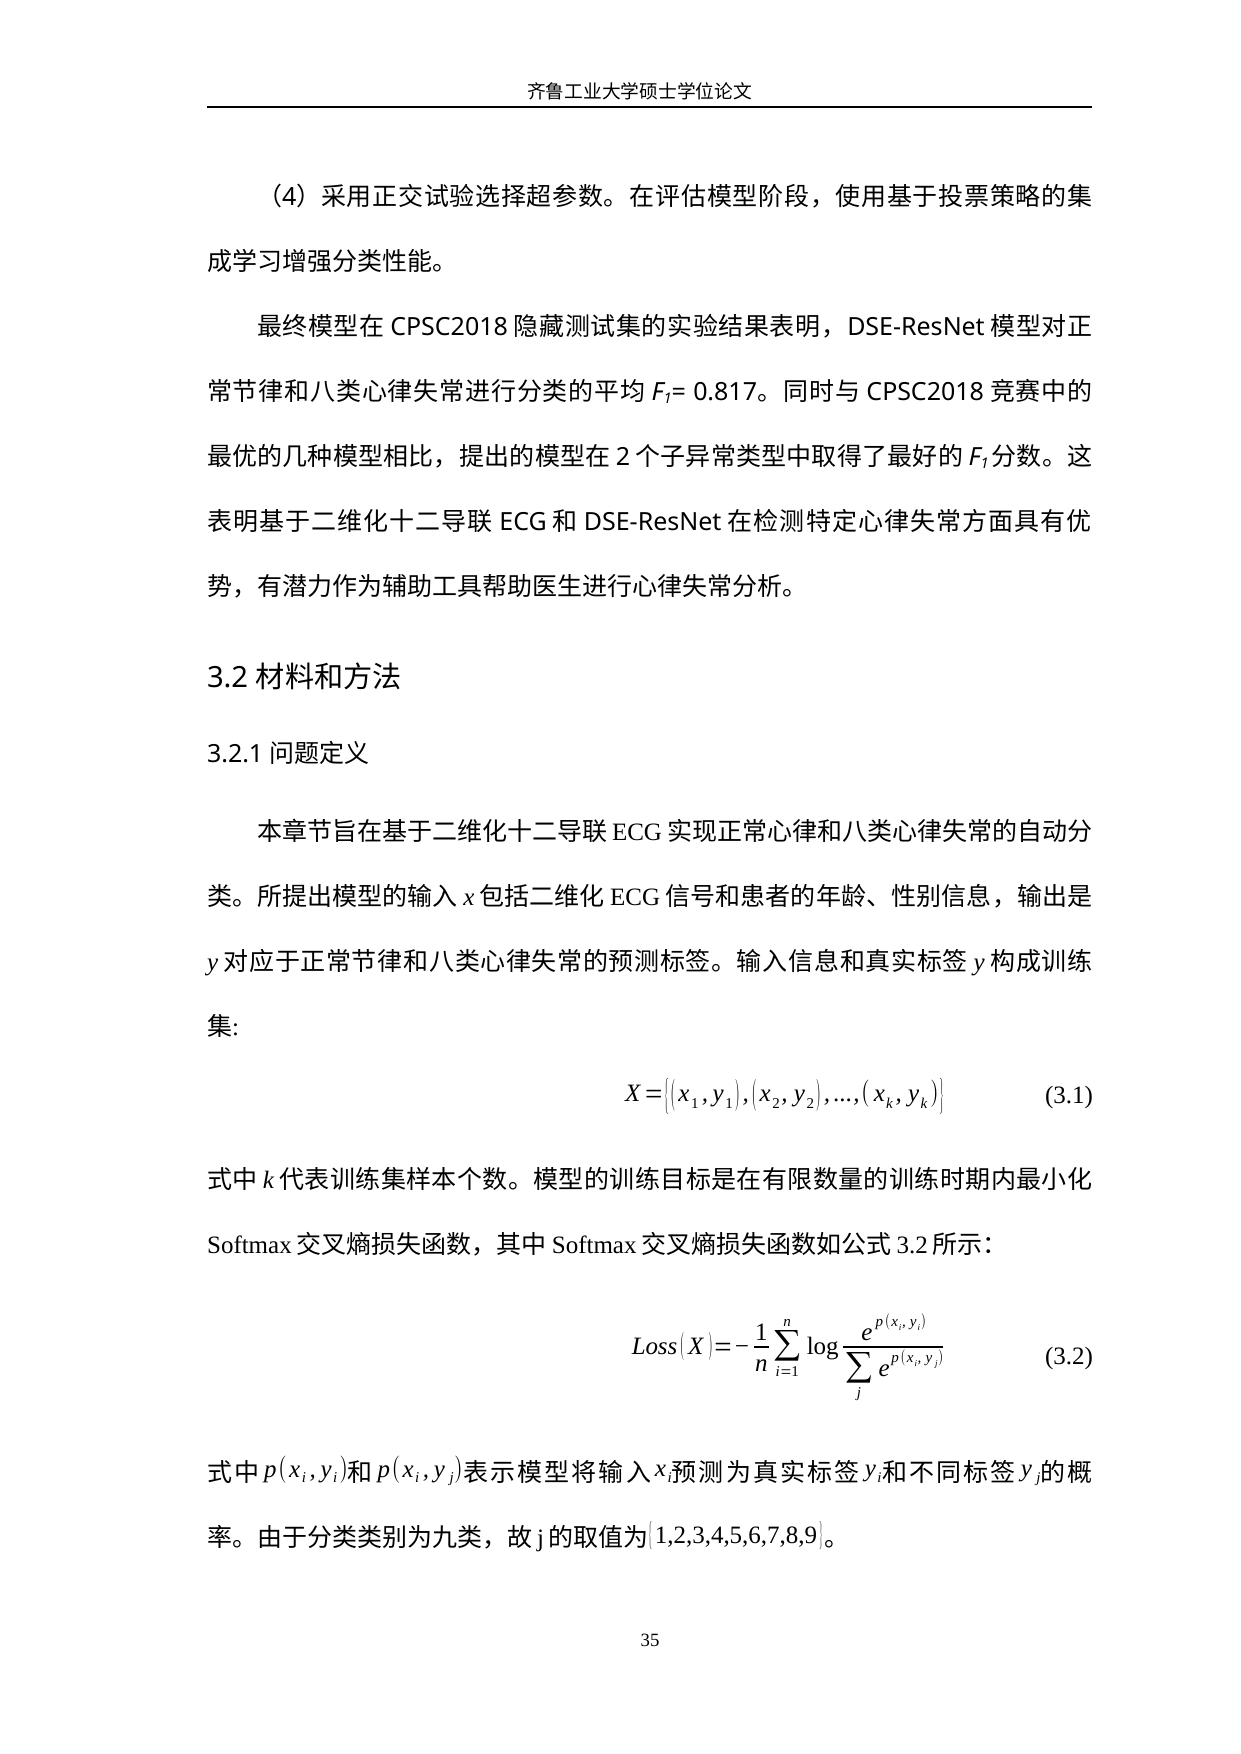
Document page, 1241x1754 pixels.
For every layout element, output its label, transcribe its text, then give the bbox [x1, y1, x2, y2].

subtitle 3.2.1 问题定义 [207, 719, 1092, 784]
subtitle 3.2 材料和方法 [207, 642, 1092, 707]
text (3.1) [207, 1063, 1092, 1128]
text 最终模型在CPSC2018隐藏测试集的实验结果表明，DSE-ResNet模型对正常节律和八类心律失常进行分类的平均F1= 0.817。同时与CPSC2018竞赛中的最优的几种模型相比，提出的模型在2个子异常类型中取得了最好的F1分数。这表明基于二维化十二导联ECG和DSE-ResNet在检测特定心律失常方面具有优势，有潜力作为辅助工具帮助医生进行心律失常分析。 [207, 292, 1092, 617]
text (3.2) [207, 1307, 1092, 1405]
text 本章节旨在基于二维化十二导联ECG实现正常心律和八类心律失常的自动分类。所提出模型的输入x包括二维化ECG信号和患者的年龄、性别信息，输出是y对应于正常节律和八类心律失常的预测标签。输入信息和真实标签y构成训练集: [207, 797, 1092, 1057]
text 式中和表示模型将输入预测为真实标签和不同标签的概率。由于分类类别为九类，故j的取值为。 [207, 1438, 1092, 1568]
list 采用正交试验选择超参数。在评估模型阶段，使用基于投票策略的集成学习增强分类性能。 [207, 162, 1092, 292]
text 式中k代表训练集样本个数。模型的训练目标是在有限数量的训练时期内最小化 Softmax交叉熵损失函数，其中Softmax交叉熵损失函数如公式3.2所示： [207, 1145, 1092, 1275]
